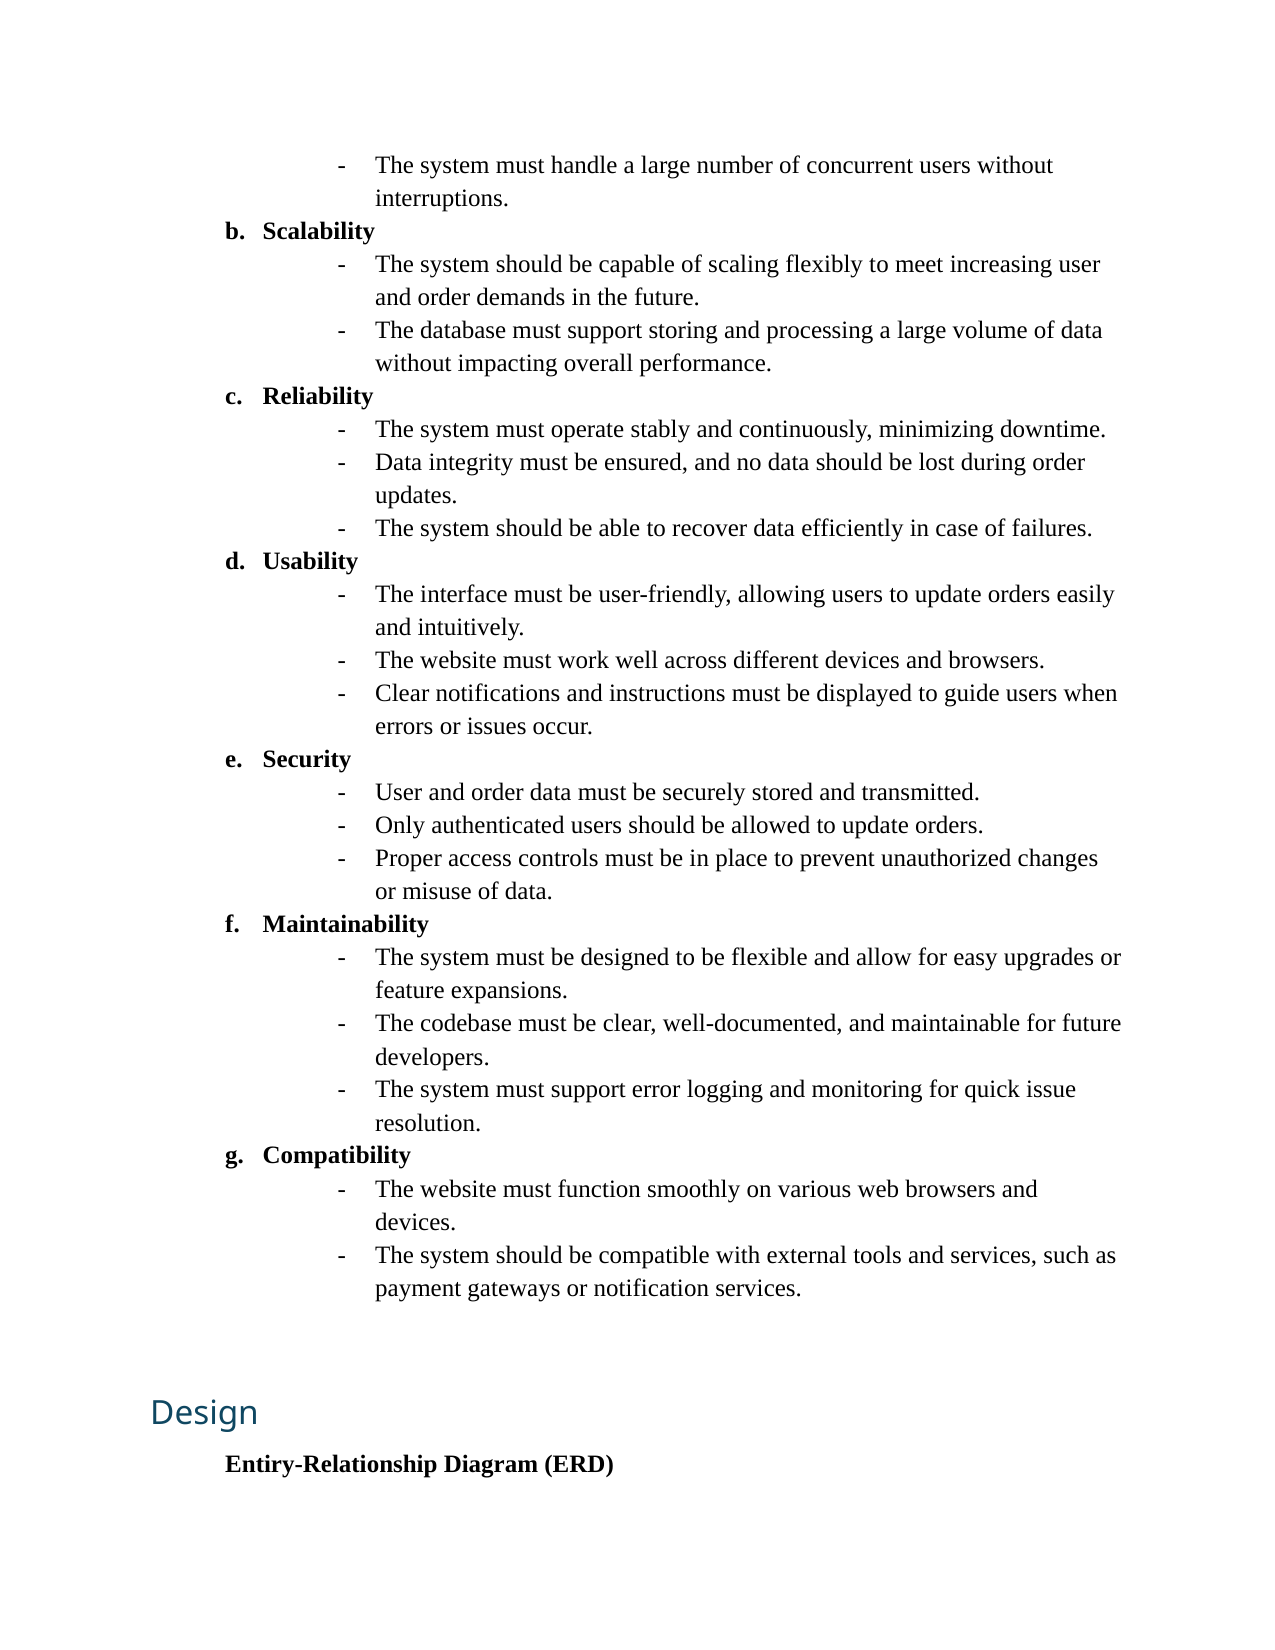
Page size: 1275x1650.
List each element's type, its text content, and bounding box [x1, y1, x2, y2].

list Compatibility [225, 1141, 1125, 1169]
list User and order data must be securely stored and transmitted. [337, 777, 1125, 806]
list The system must be designed to be flexible and allow for easy upgrades or feature expansions. [337, 942, 1125, 1004]
list The codebase must be clear, well-documented, and maintainable for future developers. [337, 1008, 1125, 1070]
list The website must work well across different devices and browsers. [337, 645, 1125, 674]
list The system must support error logging and monitoring for quick issue resolution. [337, 1074, 1125, 1136]
list Only authenticated users should be allowed to update orders. [337, 810, 1125, 839]
list Usability [225, 546, 1125, 575]
list The system must handle a large number of concurrent users without interruptions. [337, 150, 1125, 212]
list The database must support storing and processing a large volume of data without impacting overall performance. [337, 315, 1125, 377]
list Reliability [225, 381, 1125, 410]
list The system should be compatible with external tools and services, such as payment gateways or notification services. [337, 1240, 1125, 1301]
list Scalability [225, 216, 1125, 245]
subtitle Design [150, 1388, 1125, 1434]
list Clear notifications and instructions must be displayed to guide users when errors or issues occur. [337, 678, 1125, 740]
list Entiry-Relationship Diagram (ERD) [225, 1449, 1125, 1478]
list The system should be capable of scaling flexibly to meet increasing user and order demands in the future. [337, 249, 1125, 311]
list The website must function smoothly on various web browsers and devices. [337, 1174, 1125, 1235]
list Maintainability [225, 909, 1125, 938]
list Data integrity must be ensured, and no data should be lost during order updates. [337, 447, 1125, 509]
list The interface must be user-friendly, allowing users to update orders easily and intuitively. [337, 579, 1125, 641]
list Proper access controls must be in place to prevent unauthorized changes or misuse of data. [337, 843, 1125, 905]
list The system must operate stably and continuously, minimizing downtime. [337, 414, 1125, 443]
list Security [225, 744, 1125, 773]
list The system should be able to recover data efficiently in case of failures. [337, 513, 1125, 542]
